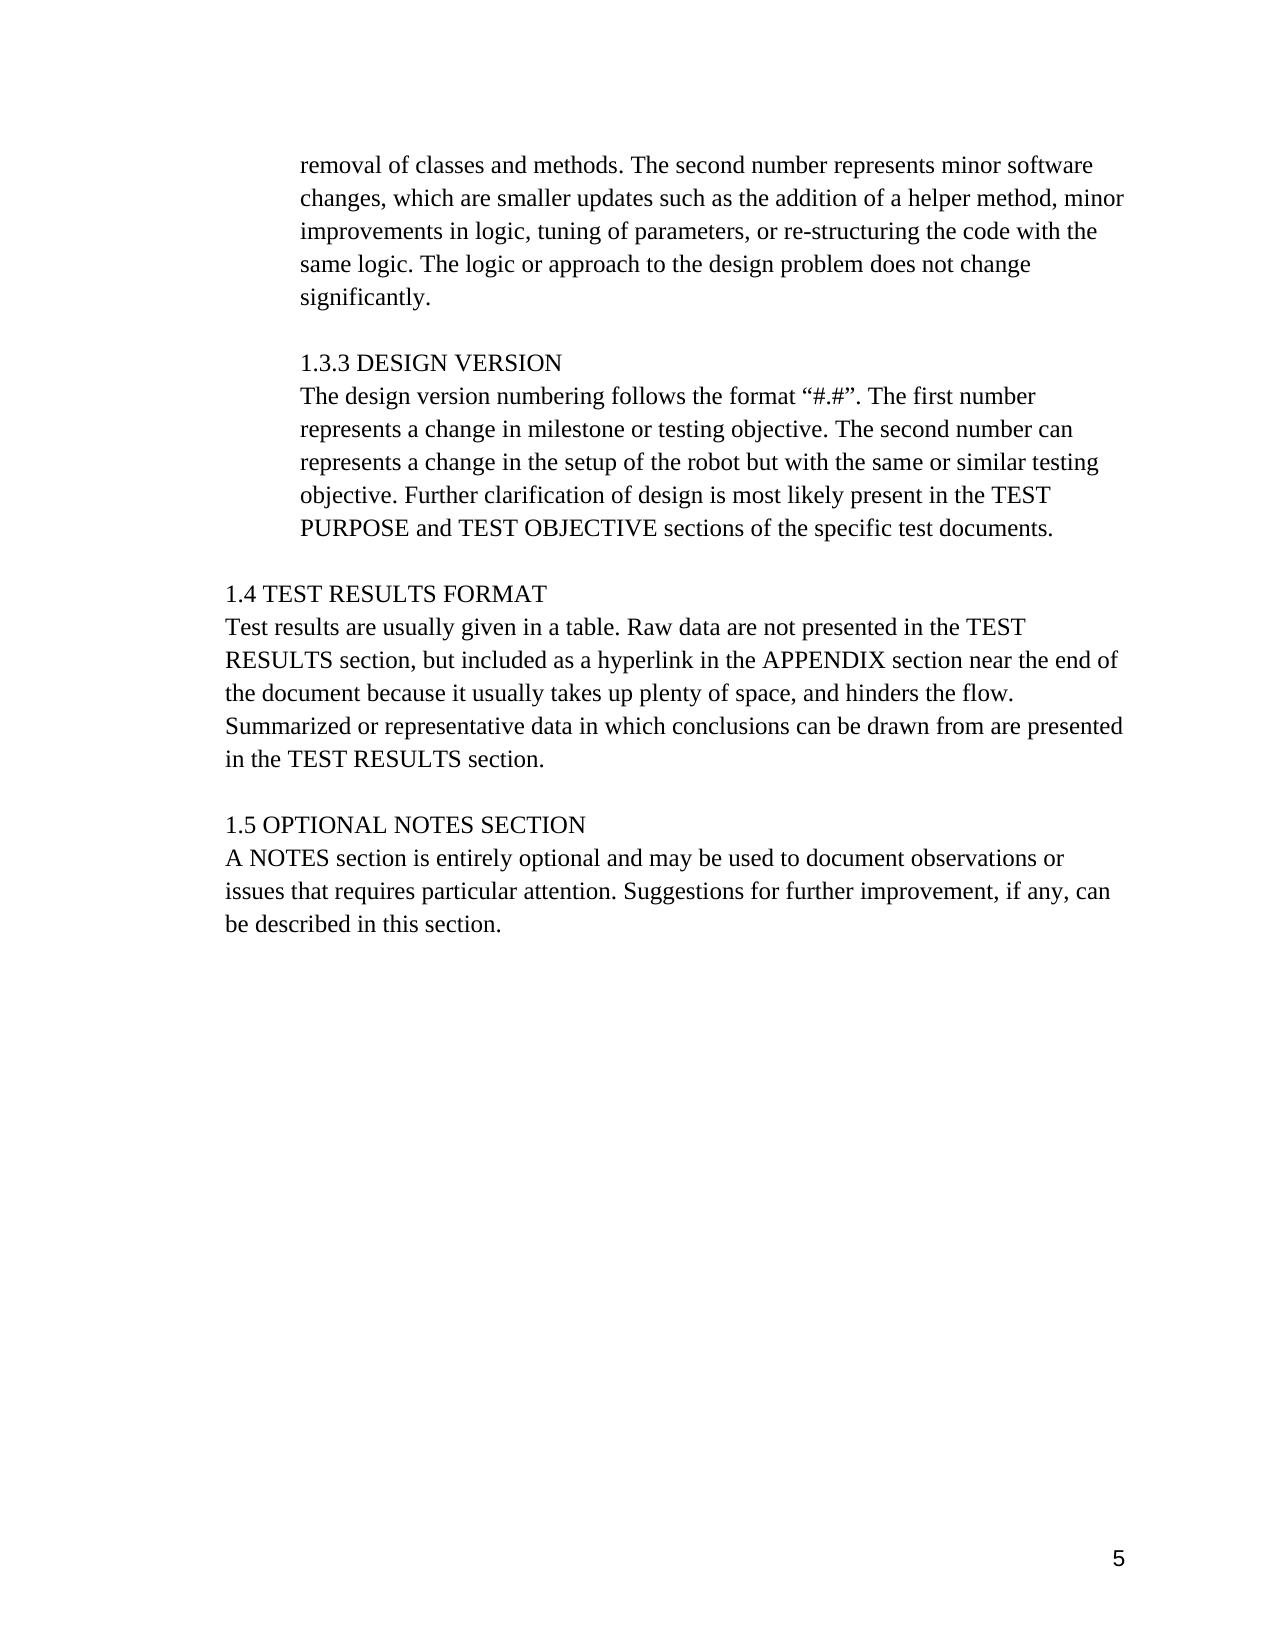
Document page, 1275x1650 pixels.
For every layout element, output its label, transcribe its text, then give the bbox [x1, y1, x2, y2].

text 1.5 OPTIONAL NOTES SECTION [225, 810, 1125, 839]
text Test results are usually given in a table. Raw data are not presented in the TEST RESULTS section, but included as a hyperlink in the APPENDIX section near the end of the document because it usually takes up plenty of space, and hinders the flow. Summarized or representative data in which conclusions can be drawn from are presented in the TEST RESULTS section. [225, 612, 1125, 773]
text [300, 150, 1125, 311]
text 1.4 TEST RESULTS FORMAT [225, 579, 1125, 608]
text 1.3.3 DESIGN VERSION [300, 348, 1125, 377]
text The design version numbering follows the format “#.#”. The first number represents a change in milestone or testing objective. The second number can represents a change in the setup of the robot but with the same or similar testing objective. Further clarification of design is most likely present in the TEST PURPOSE and TEST OBJECTIVE sections of the specific test documents. [300, 381, 1125, 542]
text A NOTES section is entirely optional and may be used to document observations or issues that requires particular attention. Suggestions for further improvement, if any, can be described in this section. [225, 843, 1125, 938]
